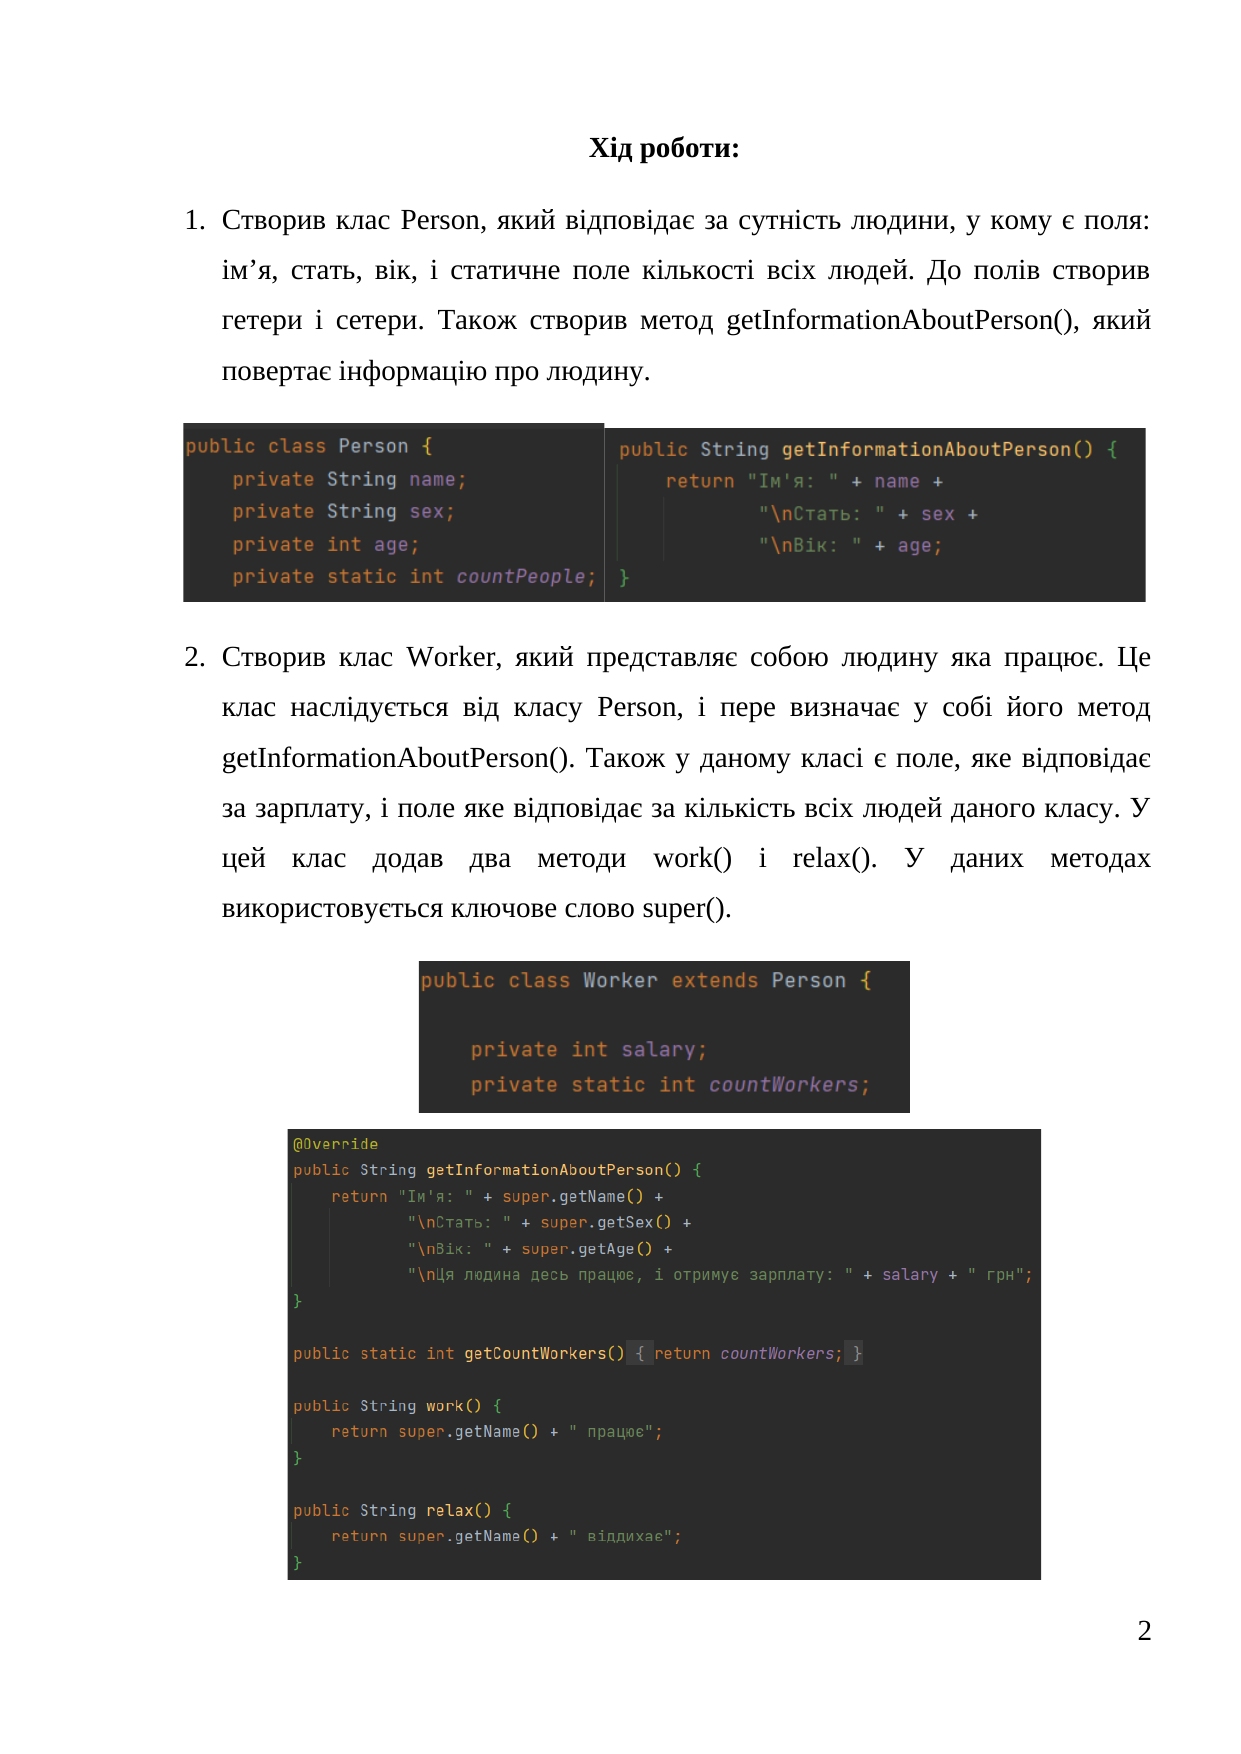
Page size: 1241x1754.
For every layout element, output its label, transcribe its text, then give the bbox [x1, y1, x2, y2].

picture [183, 423, 1146, 602]
picture [418, 961, 910, 1113]
list Створив клас Person, який відповідає за сутність людини, у кому є поля: ім’я, стать, вік, і статичне поле кількості всіх людей. До полів створив гетери і сетери. Також створив метод getInformationAboutPerson(), який повертає інформацію про людину. [184, 202, 1152, 386]
text Хід роботи: [177, 131, 1152, 164]
list Створив клас Worker, який представляє собою людину яка працює. Це клас наслідується від класу Person, і пере визначає у собі його метод getInformationAboutPerson(). Також у даному класі є поле, яке відповідає за зарплату, і поле яке відповідає за кількість всіх людей даного класу. У цей клас додав два методи work() i relax(). У даних методах використовується ключове слово super(). [184, 639, 1152, 924]
picture [287, 1129, 1042, 1580]
